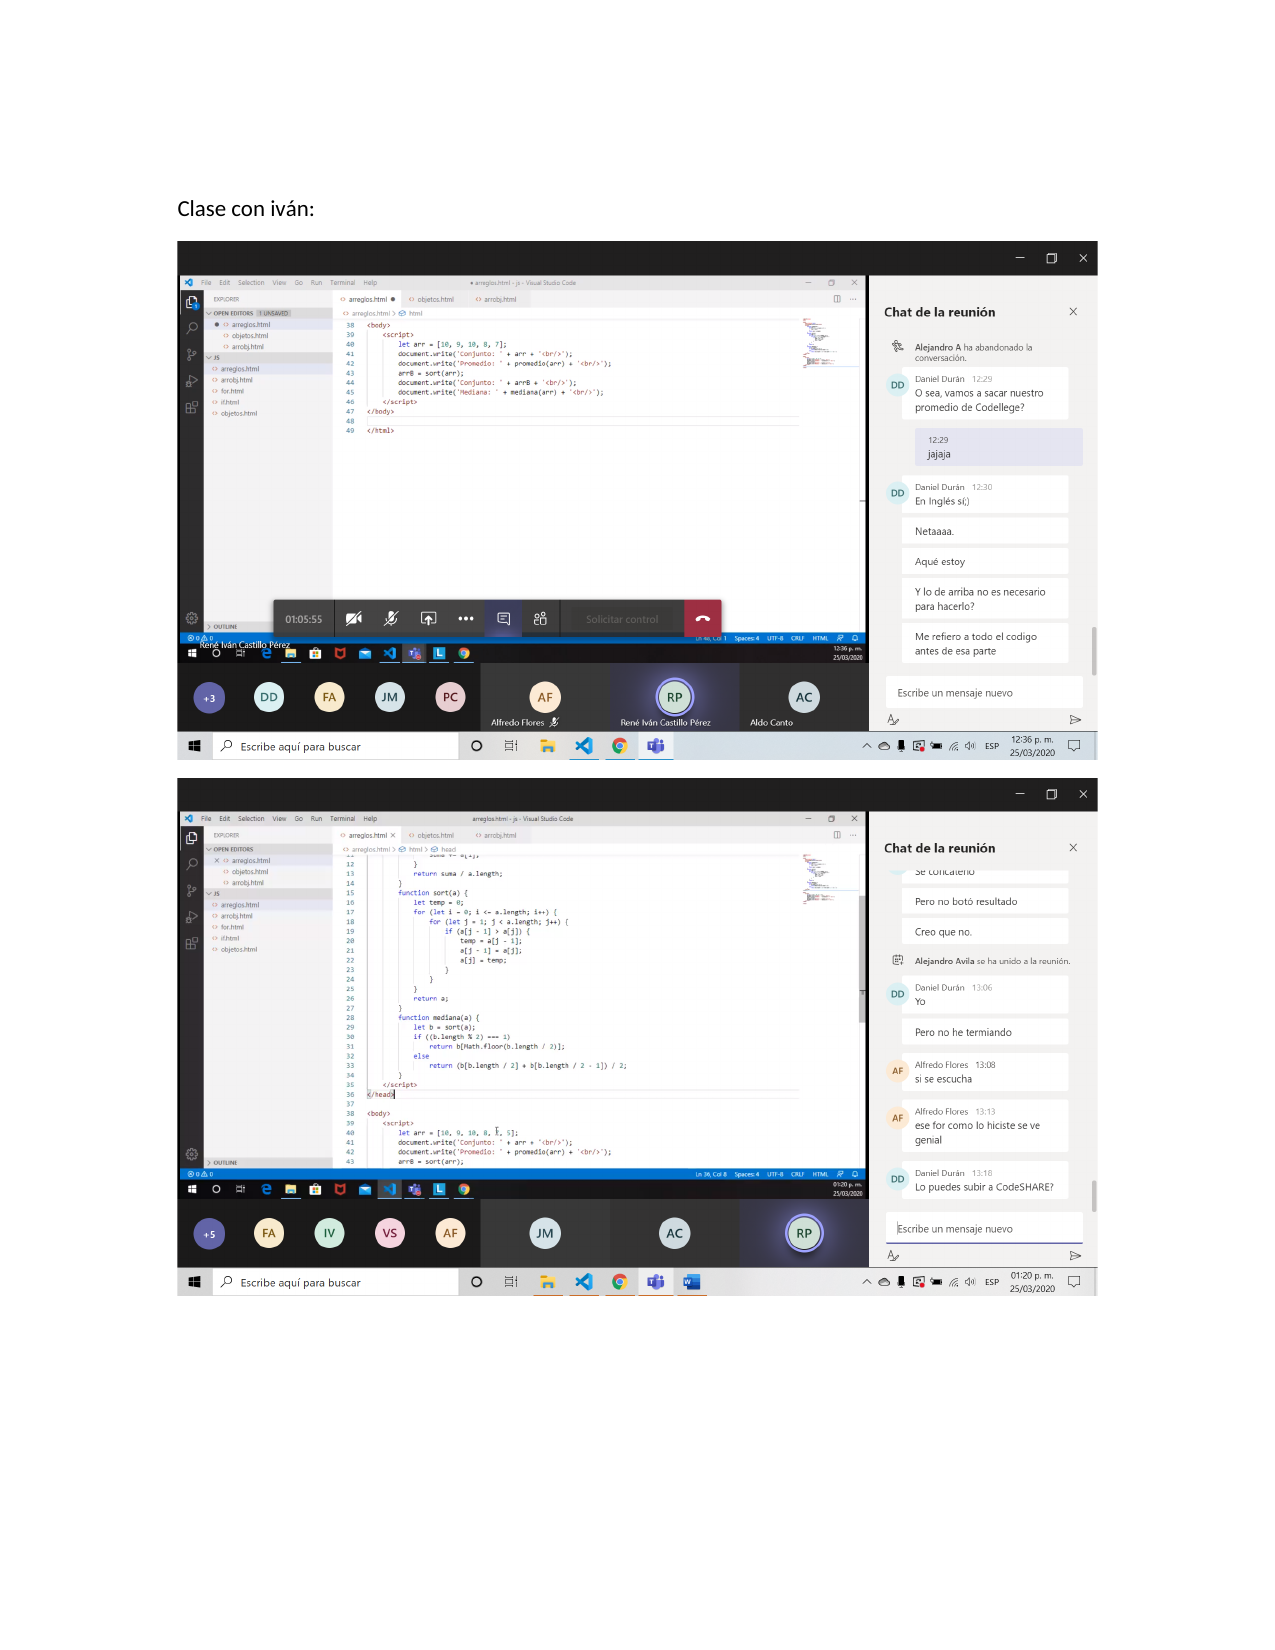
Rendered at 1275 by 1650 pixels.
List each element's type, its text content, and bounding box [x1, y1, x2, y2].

text Clase con iván: [177, 194, 1098, 222]
picture [177, 778, 1098, 1296]
picture [177, 241, 1098, 760]
